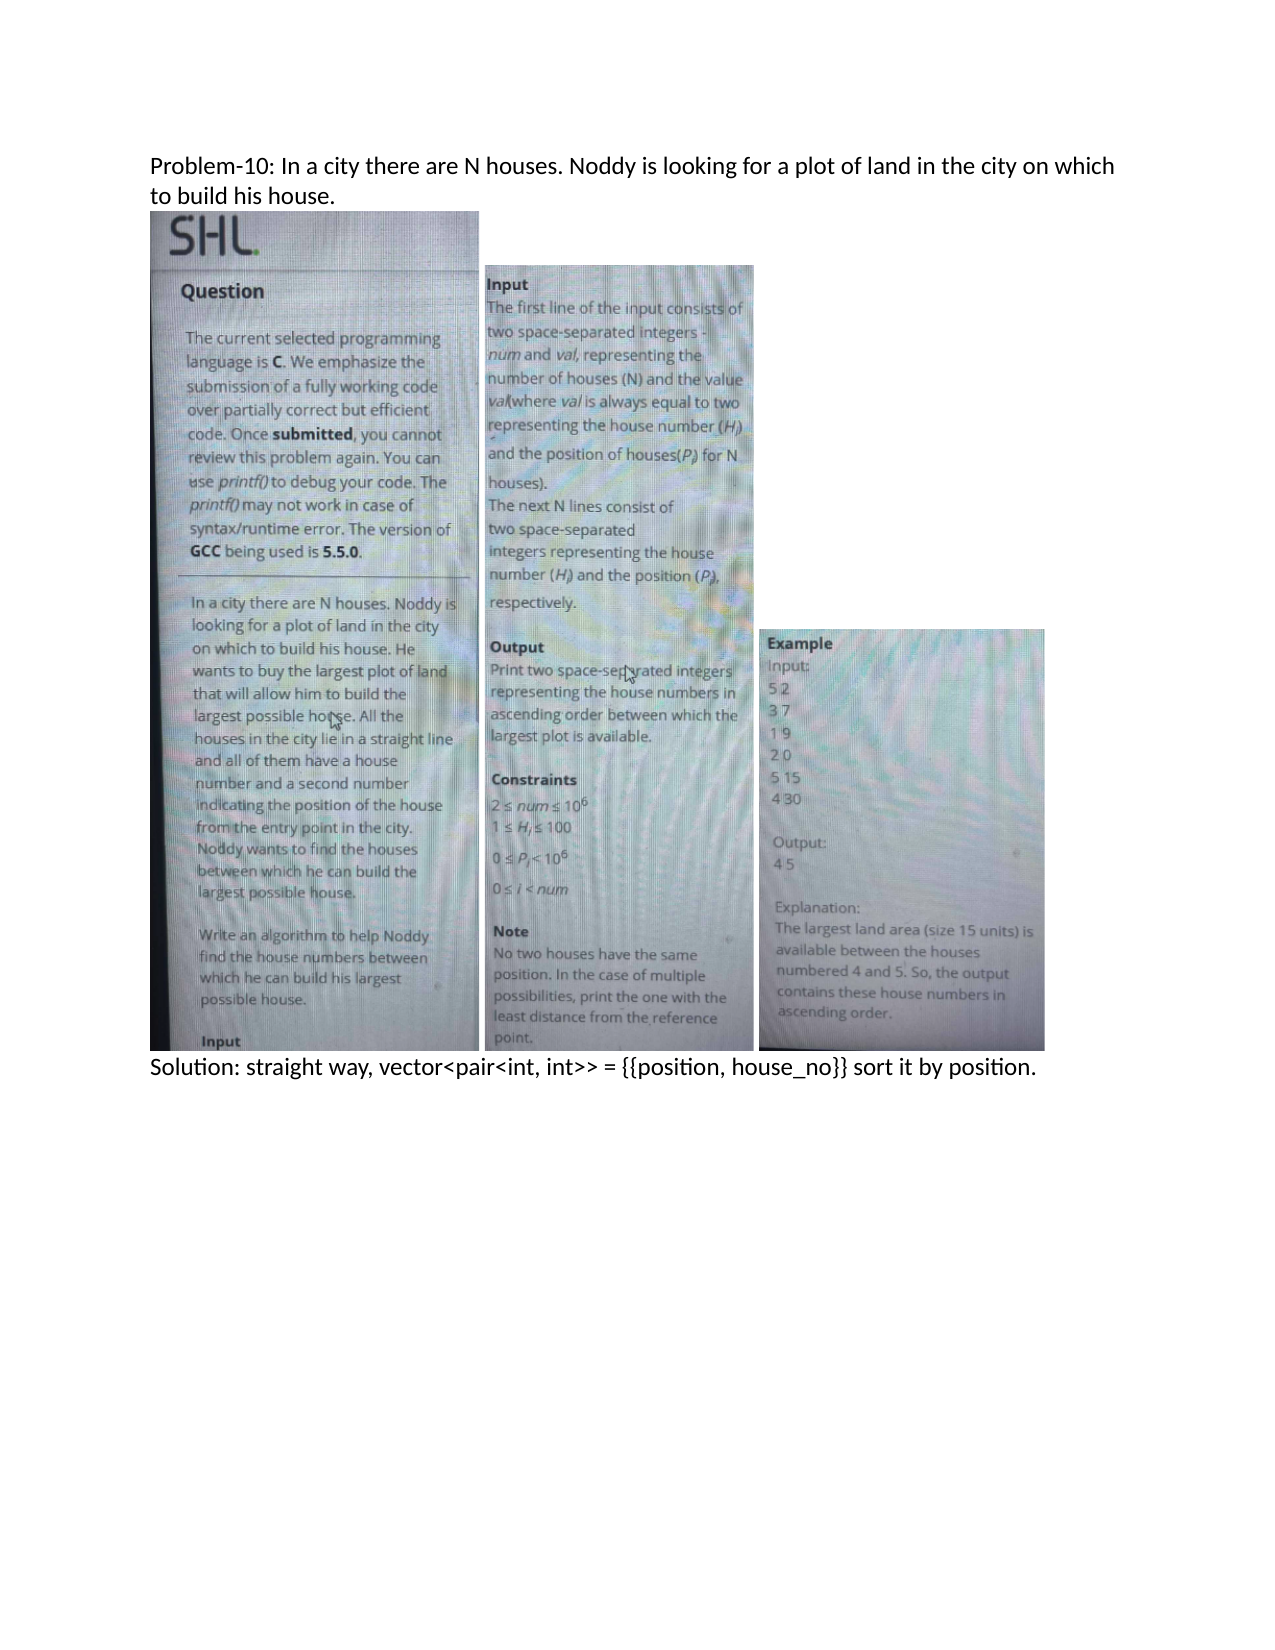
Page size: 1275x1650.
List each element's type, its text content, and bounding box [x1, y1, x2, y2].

text Solution: straight way, vector<pair<int, int>> = {{position, house_no}} sort it by position. [150, 1051, 1125, 1081]
picture [484, 265, 754, 1051]
text Problem-10: In a city there are N houses. Noddy is looking for a plot of land in the city on which to build his house. [150, 150, 1125, 211]
picture [150, 211, 480, 1051]
picture [759, 629, 1045, 1051]
